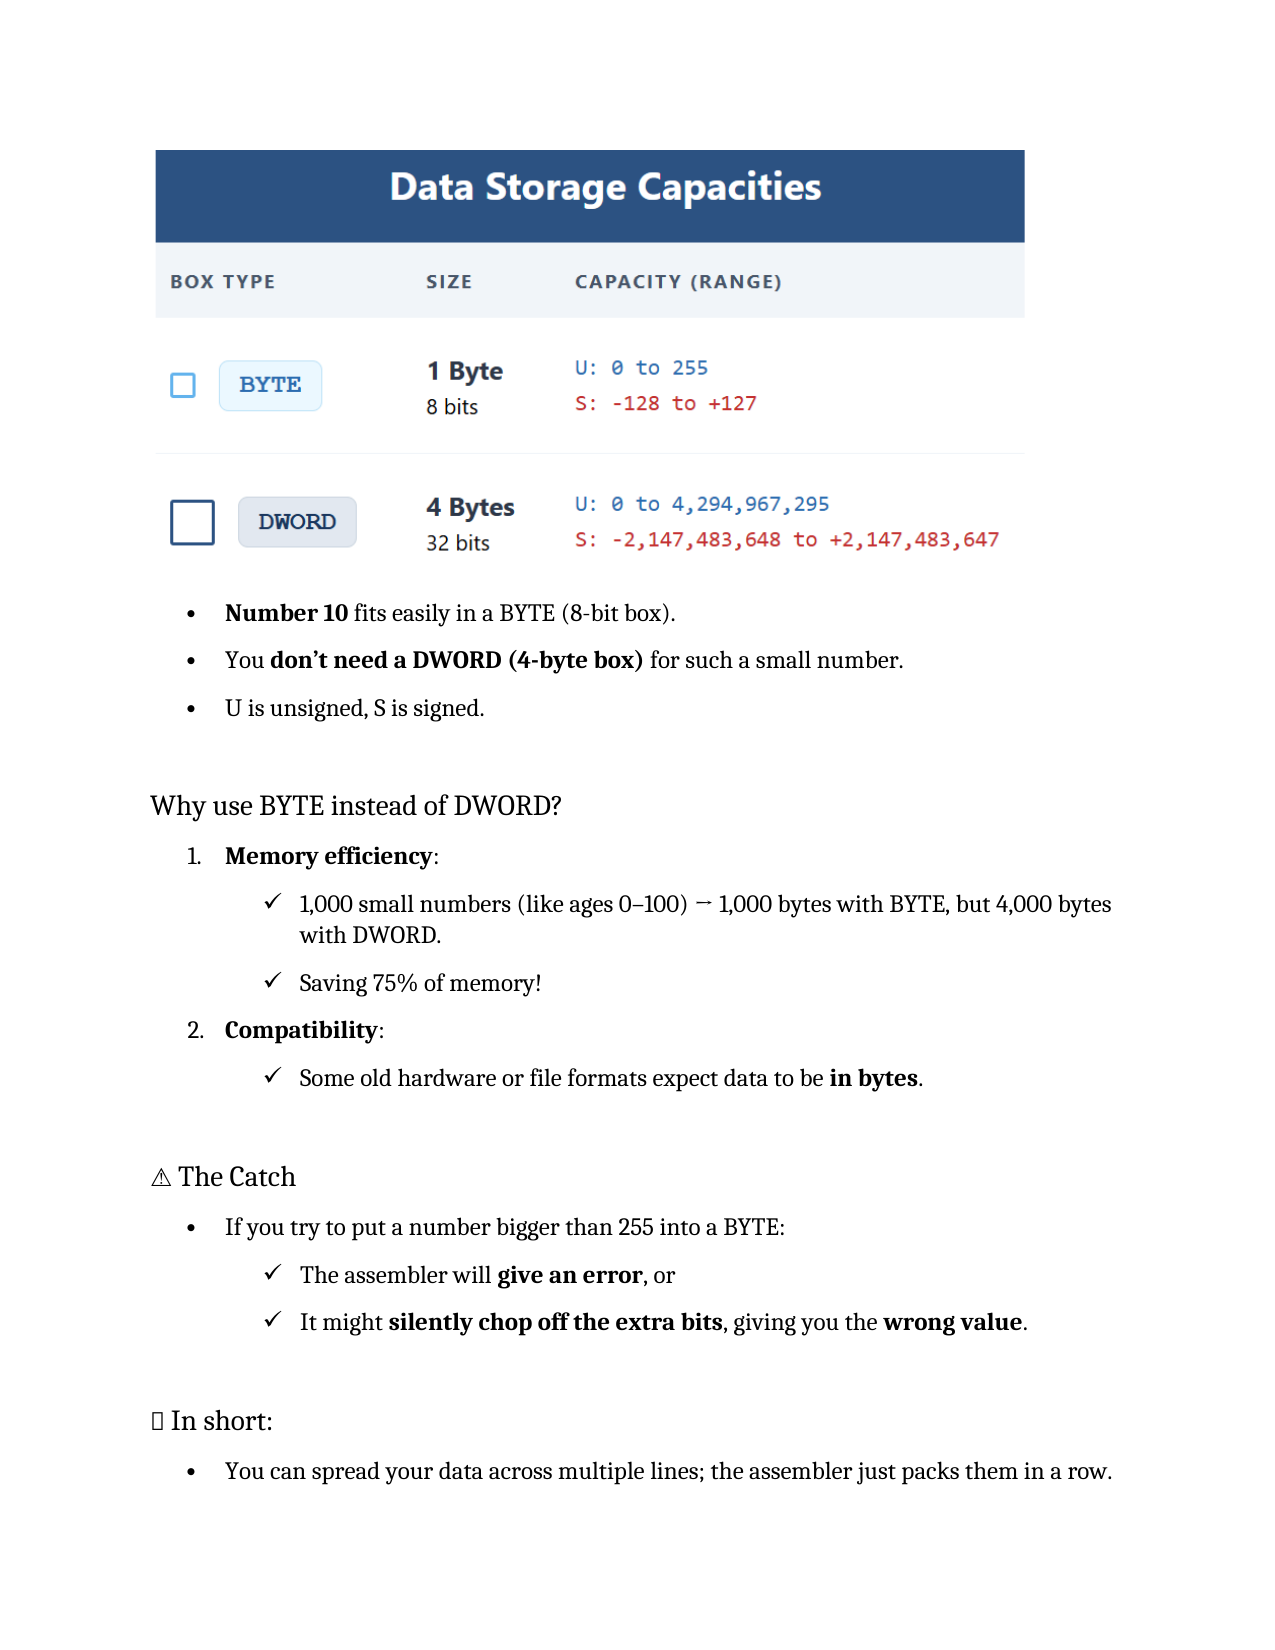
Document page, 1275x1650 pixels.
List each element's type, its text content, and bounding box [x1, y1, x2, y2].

list You can spread your data across multiple lines; the assembler just packs them in a row. [187, 1457, 1125, 1486]
list 1,000 small numbers (like ages 0–100) → 1,000 bytes with BYTE, but 4,000 bytes with DWORD. [262, 890, 1125, 949]
list You don’t need a DWORD (4-byte box) for such a small number. [187, 646, 1125, 675]
list It might silently chop off the extra bits, giving you the wrong value. [262, 1308, 1125, 1337]
picture [155, 150, 1025, 580]
list U is unsigned, S is signed. [187, 694, 1125, 723]
list Number 10 fits easily in a BYTE (8-bit box). [187, 598, 1125, 627]
list Memory efficiency: [187, 842, 1125, 871]
list If you try to put a number bigger than 255 into a BYTE: [187, 1213, 1125, 1242]
list Saving 75% of memory! [262, 968, 1125, 997]
list Some old hardware or file formats expect data to be in bytes. [262, 1064, 1125, 1093]
text ✅ In short: [150, 1404, 1125, 1438]
list The assembler will give an error, or [262, 1261, 1125, 1289]
list Compatibility: [187, 1016, 1125, 1045]
text Why use BYTE instead of DWORD? [150, 789, 1125, 823]
text ⚠️ The Catch [150, 1159, 1125, 1193]
